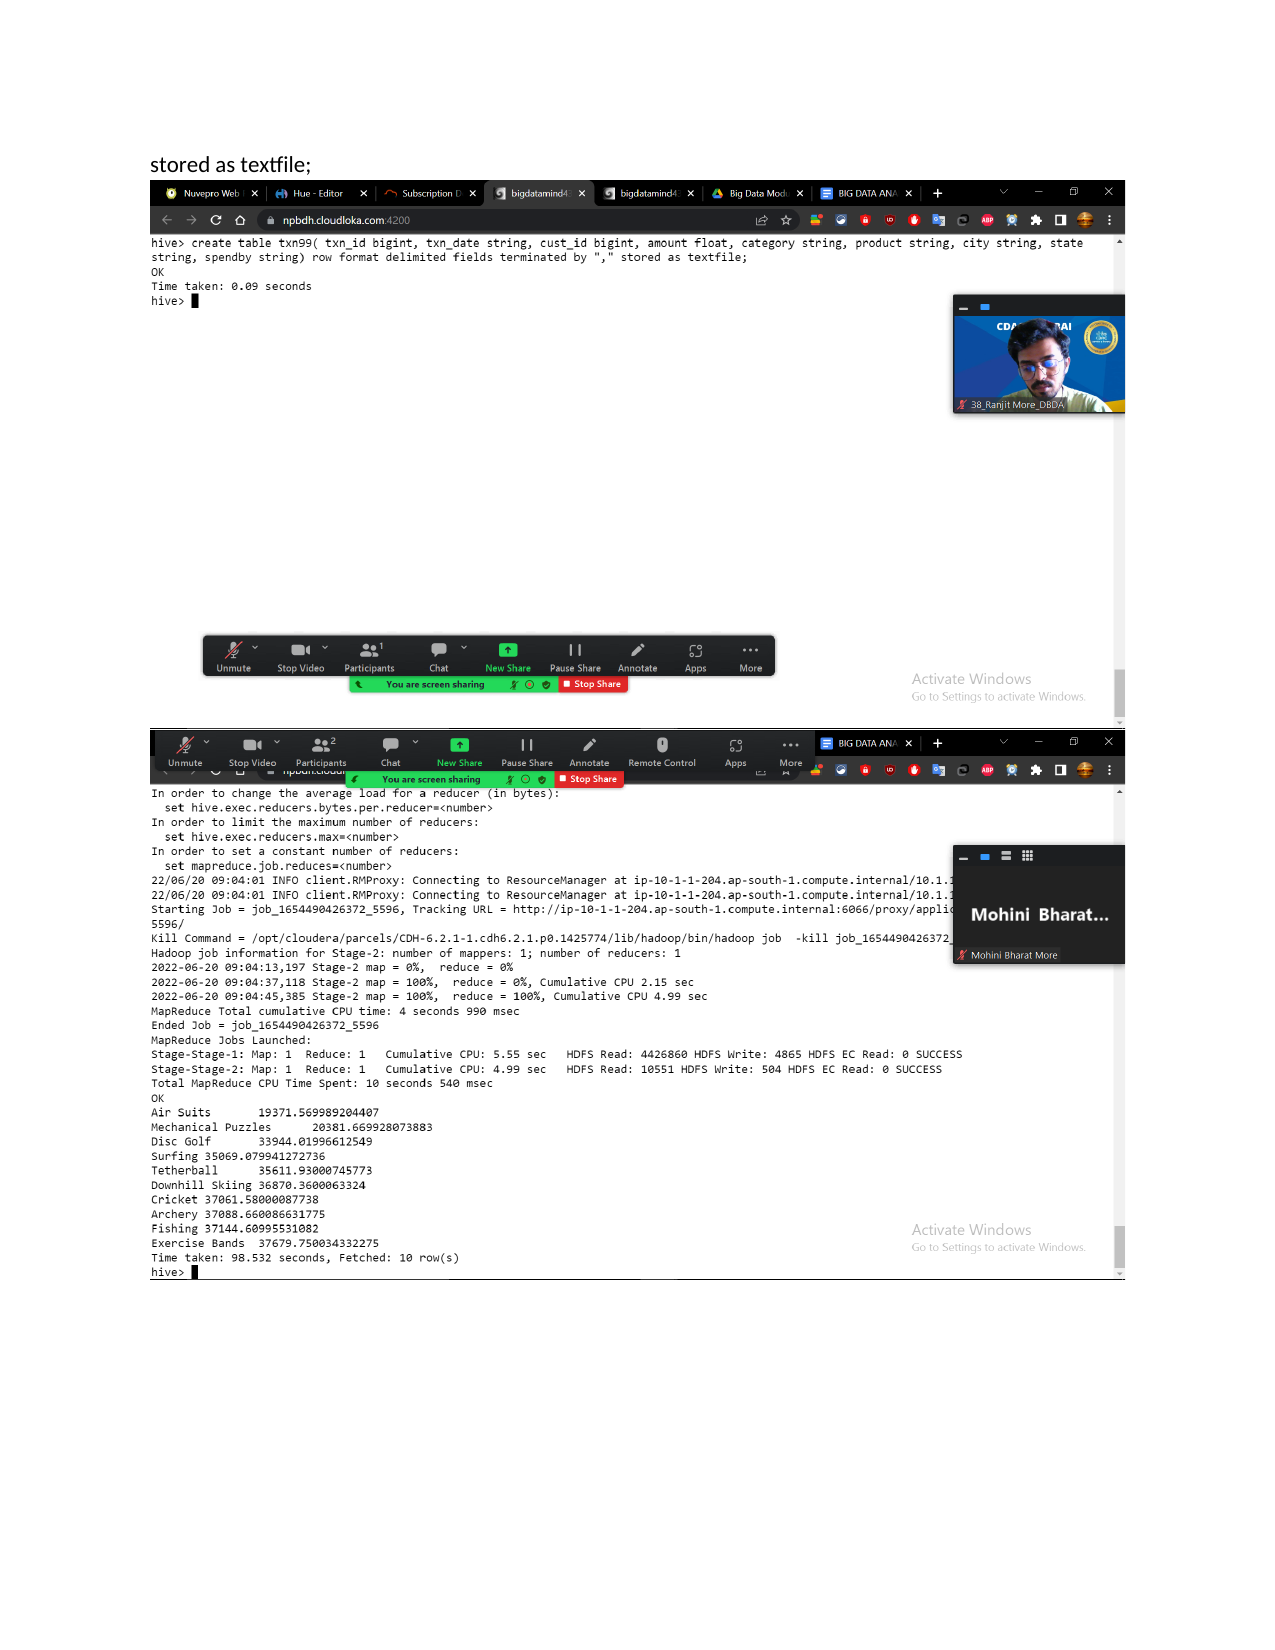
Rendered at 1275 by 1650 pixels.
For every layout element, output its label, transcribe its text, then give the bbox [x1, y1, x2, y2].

picture [150, 730, 1125, 1280]
text stored as textfile; [150, 150, 1125, 180]
picture [150, 180, 1125, 729]
